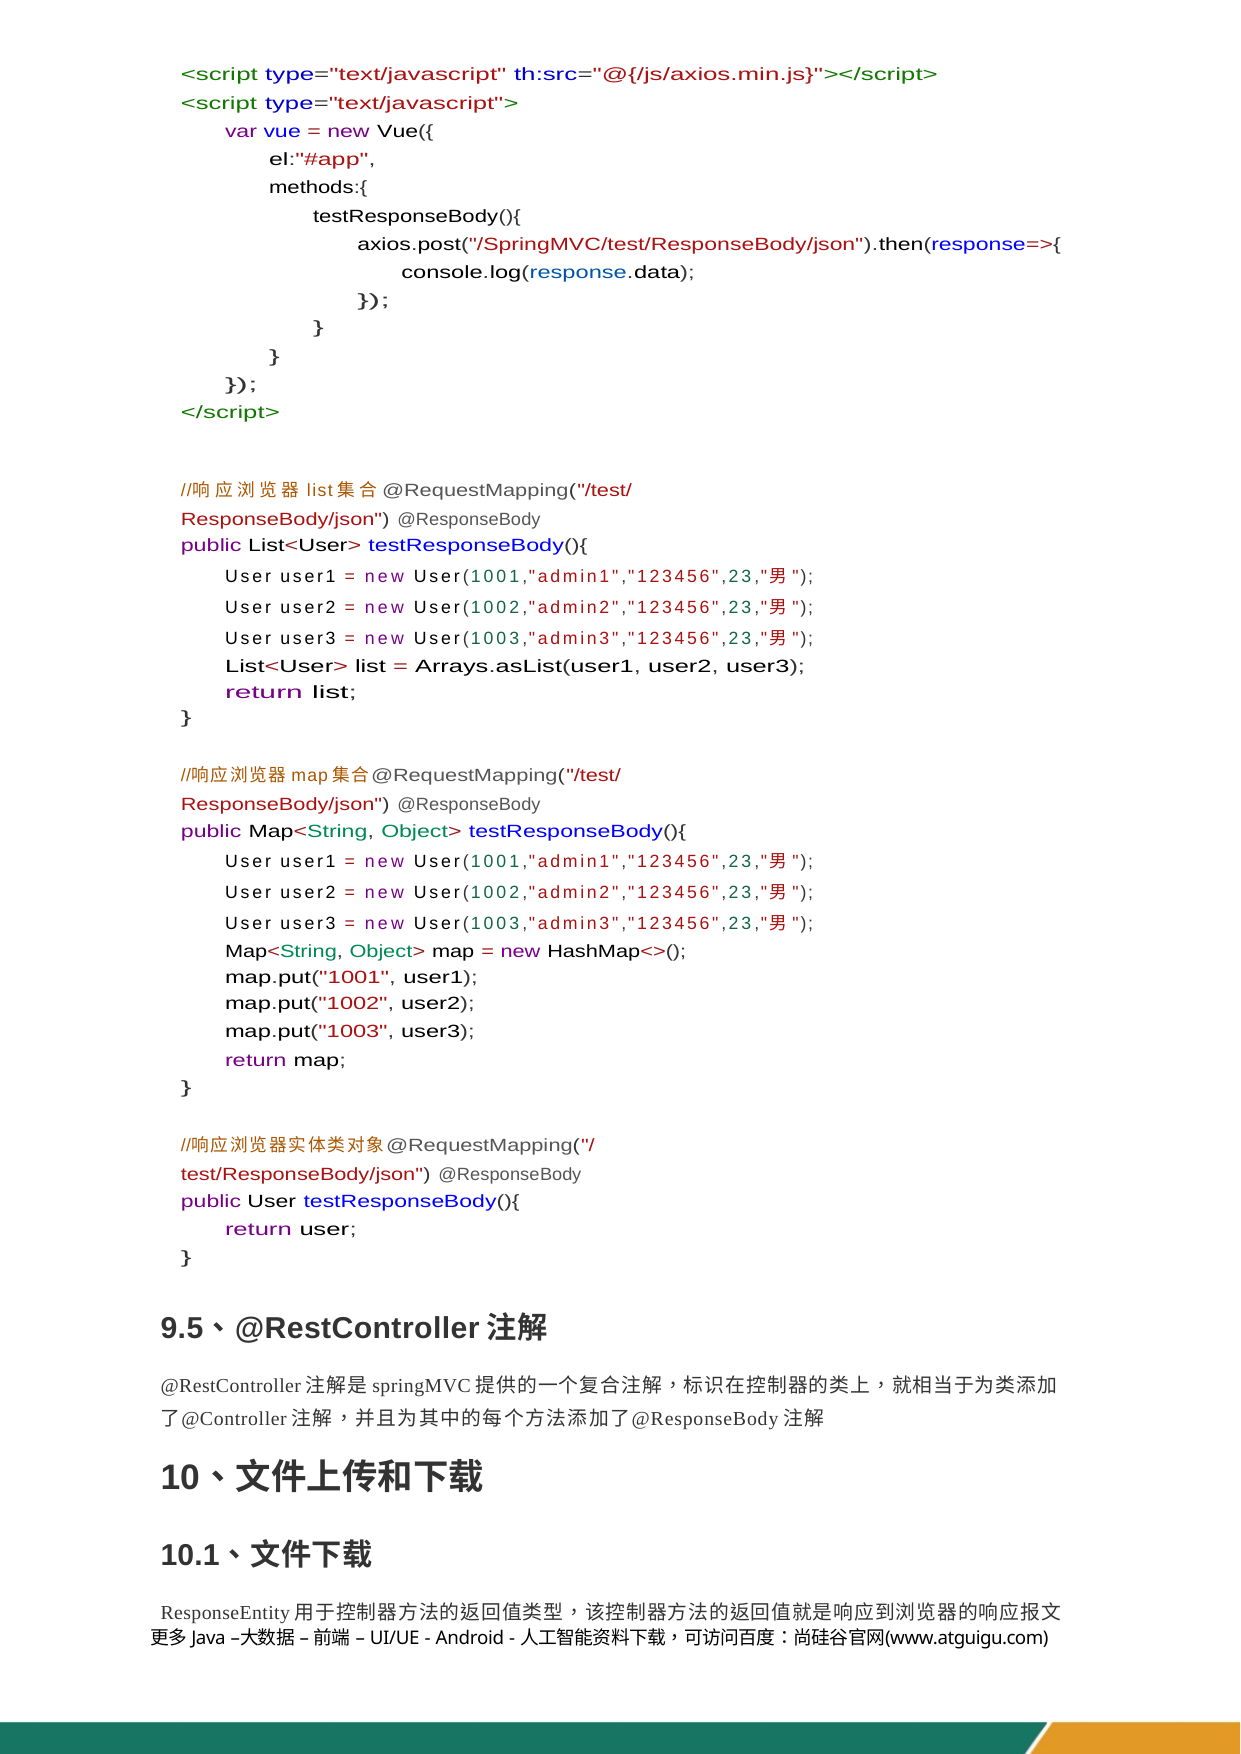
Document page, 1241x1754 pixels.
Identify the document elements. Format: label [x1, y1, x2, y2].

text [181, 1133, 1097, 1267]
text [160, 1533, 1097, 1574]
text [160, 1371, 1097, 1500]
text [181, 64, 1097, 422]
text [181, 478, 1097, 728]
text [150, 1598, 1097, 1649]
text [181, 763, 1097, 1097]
picture [0, 1720, 1241, 1754]
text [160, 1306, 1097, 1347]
